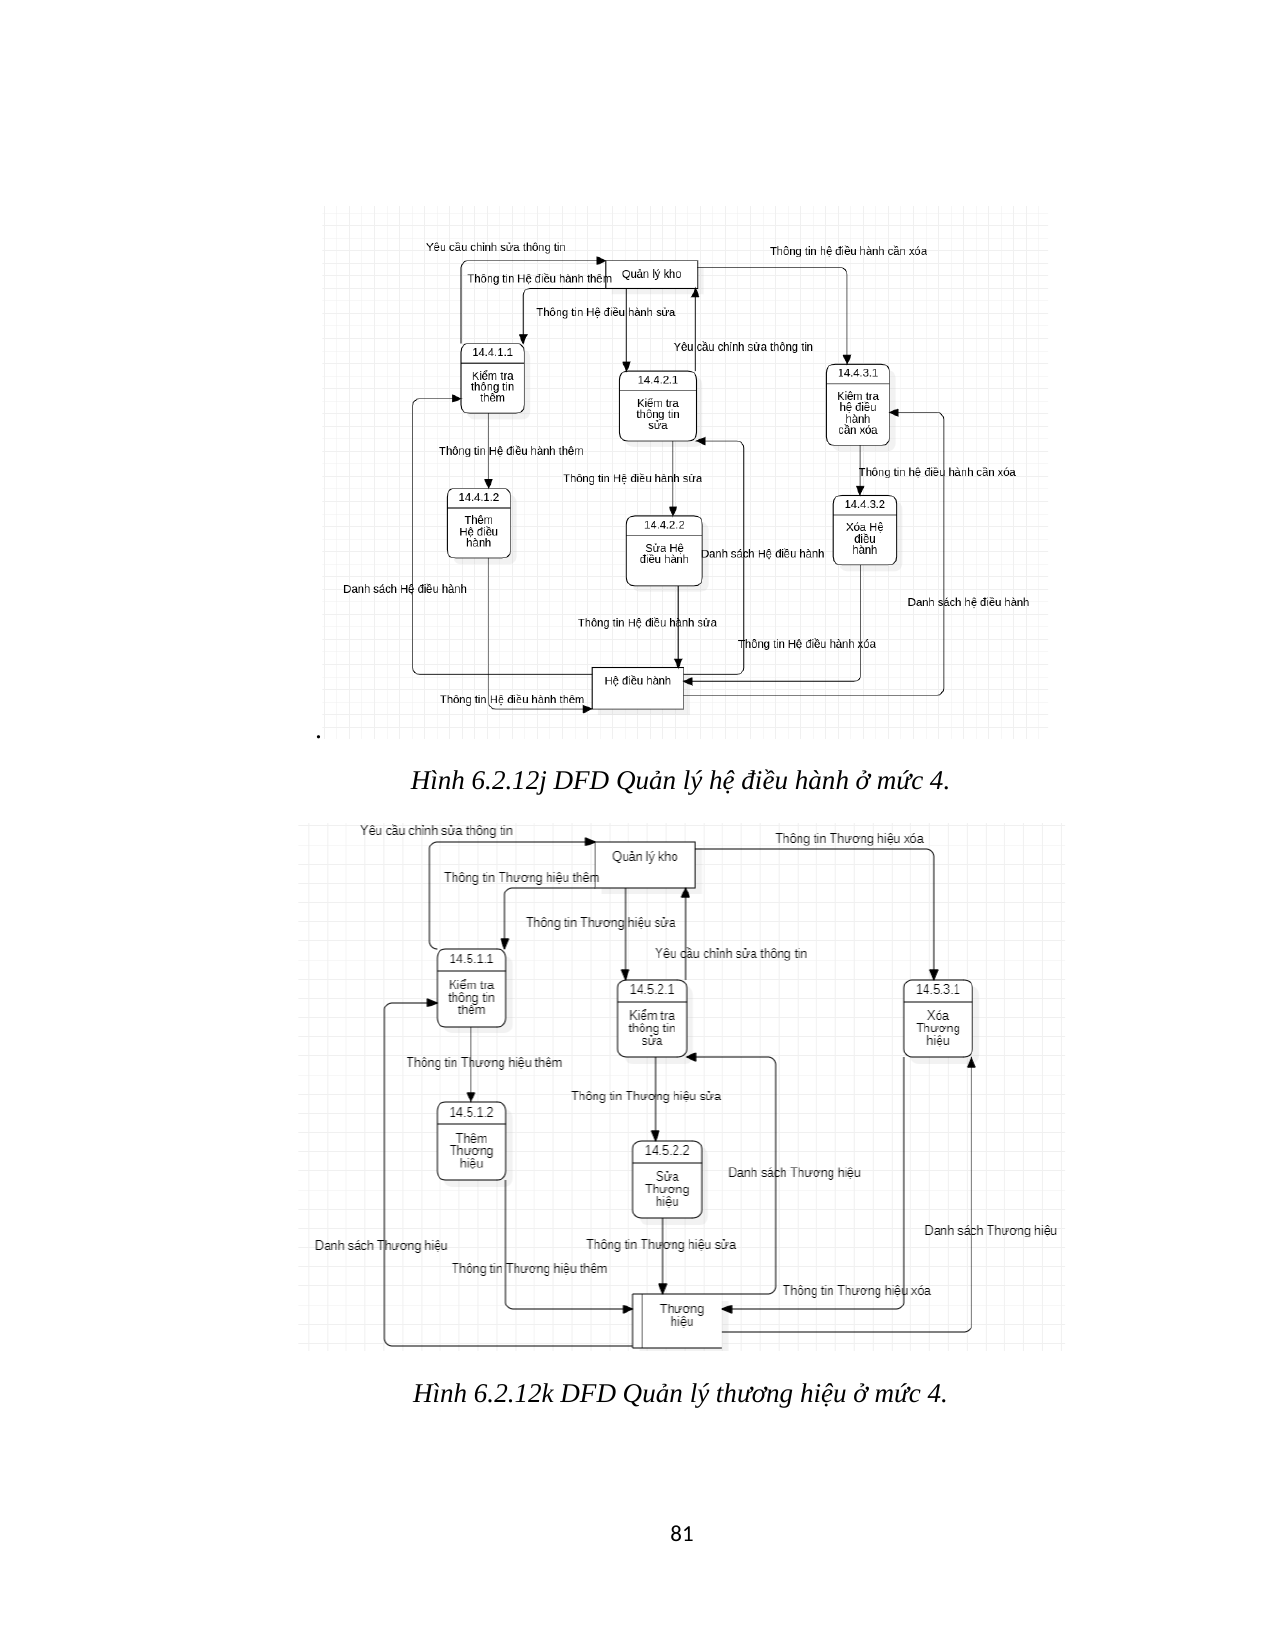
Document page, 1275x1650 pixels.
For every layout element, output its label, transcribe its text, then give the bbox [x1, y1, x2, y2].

text Hình 6.2.12j DFD Quản lý hệ điều hành ở mức 4. [207, 764, 1157, 795]
picture [322, 206, 1049, 739]
text Hình 6.2.12k DFD Quản lý thương hiệu ở mức 4. [207, 1377, 1157, 1408]
picture [298, 823, 1066, 1351]
